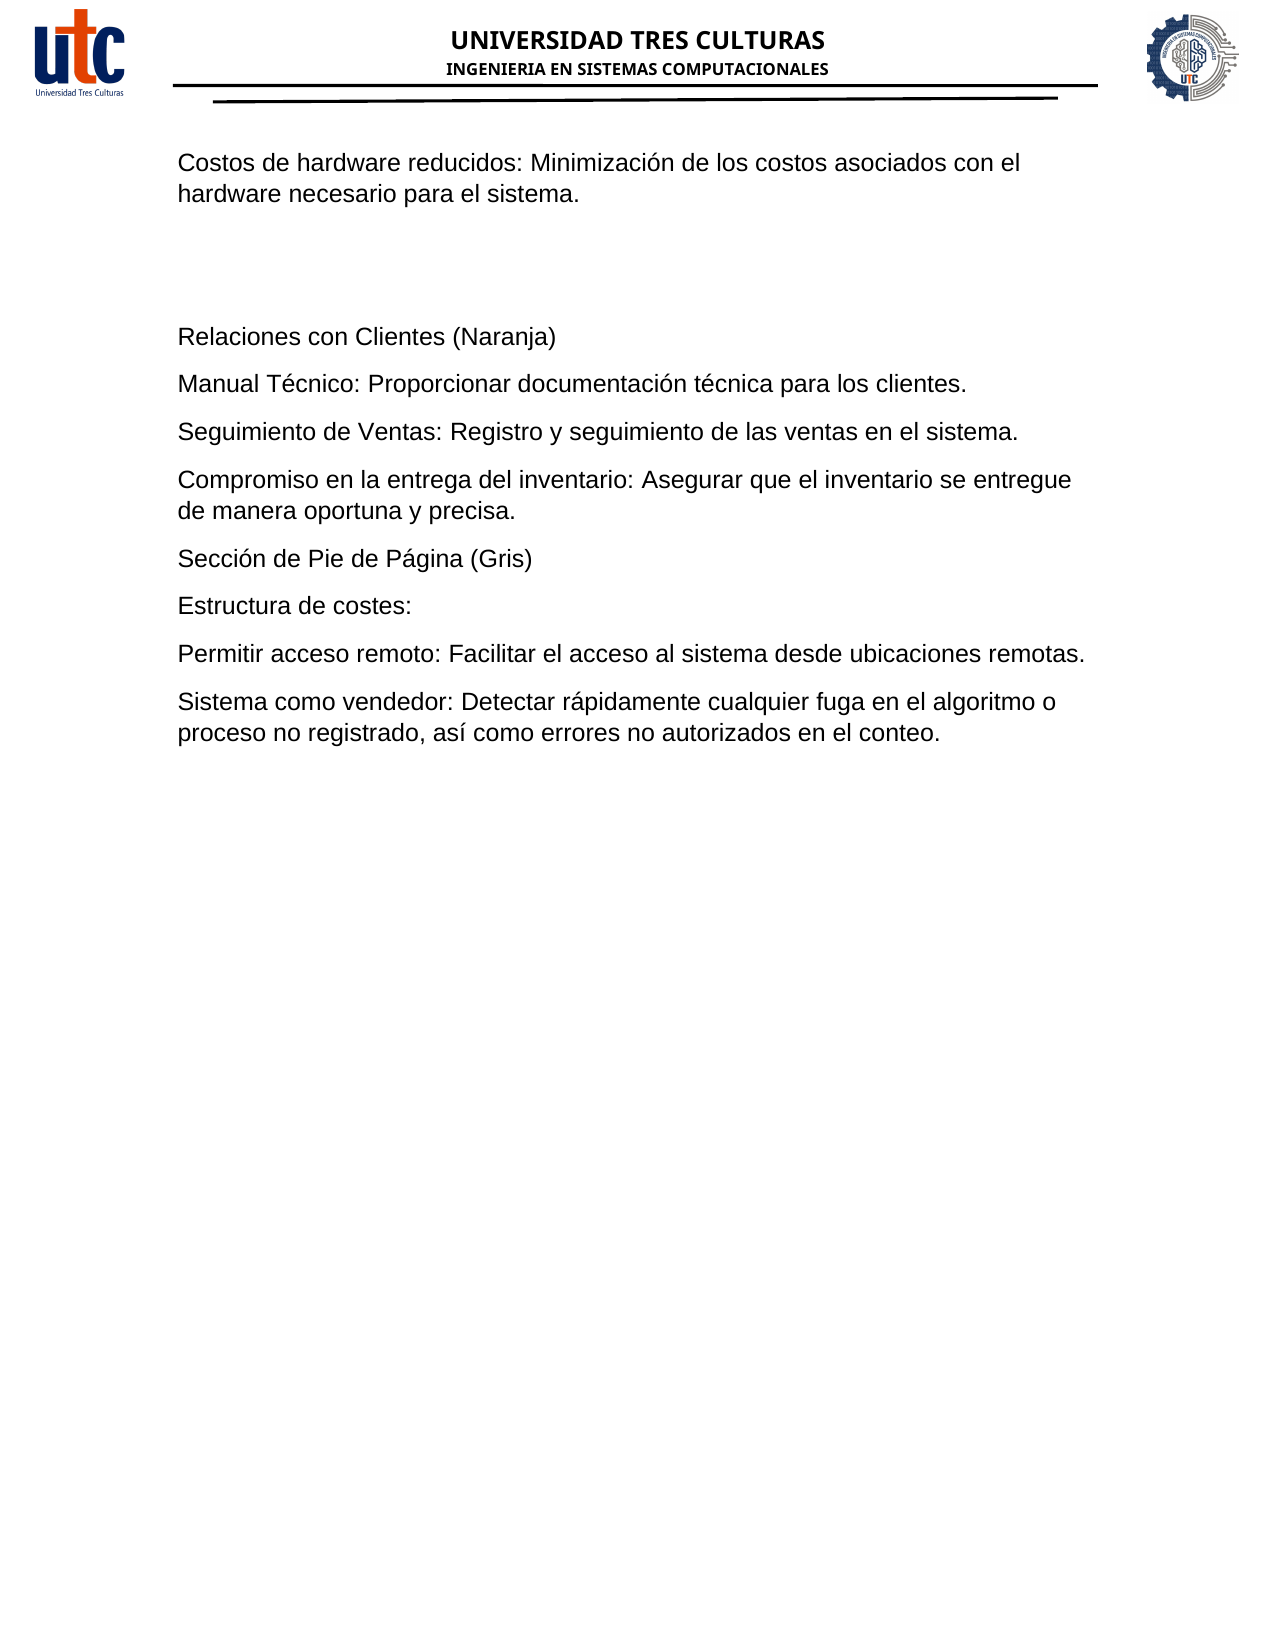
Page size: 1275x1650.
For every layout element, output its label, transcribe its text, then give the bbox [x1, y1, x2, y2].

text Sistema como vendedor: Detectar rápidamente cualquier fuga en el algoritmo o proceso no registrado, así como errores no autorizados en el conteo. [177, 687, 1098, 747]
text Estructura de costes: [177, 591, 1098, 620]
text Sección de Pie de Página (Gris) [177, 544, 1098, 572]
text Relaciones con Clientes (Naranja) [177, 322, 1098, 351]
text Permitir acceso remoto: Facilitar el acceso al sistema desde ubicaciones remotas. [177, 639, 1098, 668]
text Seguimiento de Ventas: Registro y seguimiento de las ventas en el sistema. [177, 417, 1098, 446]
text Costos de hardware reducidos: Minimización de los costos asociados con el hardware necesario para el sistema. [177, 148, 1098, 207]
picture [1147, 11, 1239, 104]
picture [34, 9, 125, 96]
text Manual Técnico: Proporcionar documentación técnica para los clientes. [177, 369, 1098, 398]
text Compromiso en la entrega del inventario: Asegurar que el inventario se entregue de manera oportuna y precisa. [177, 465, 1098, 525]
